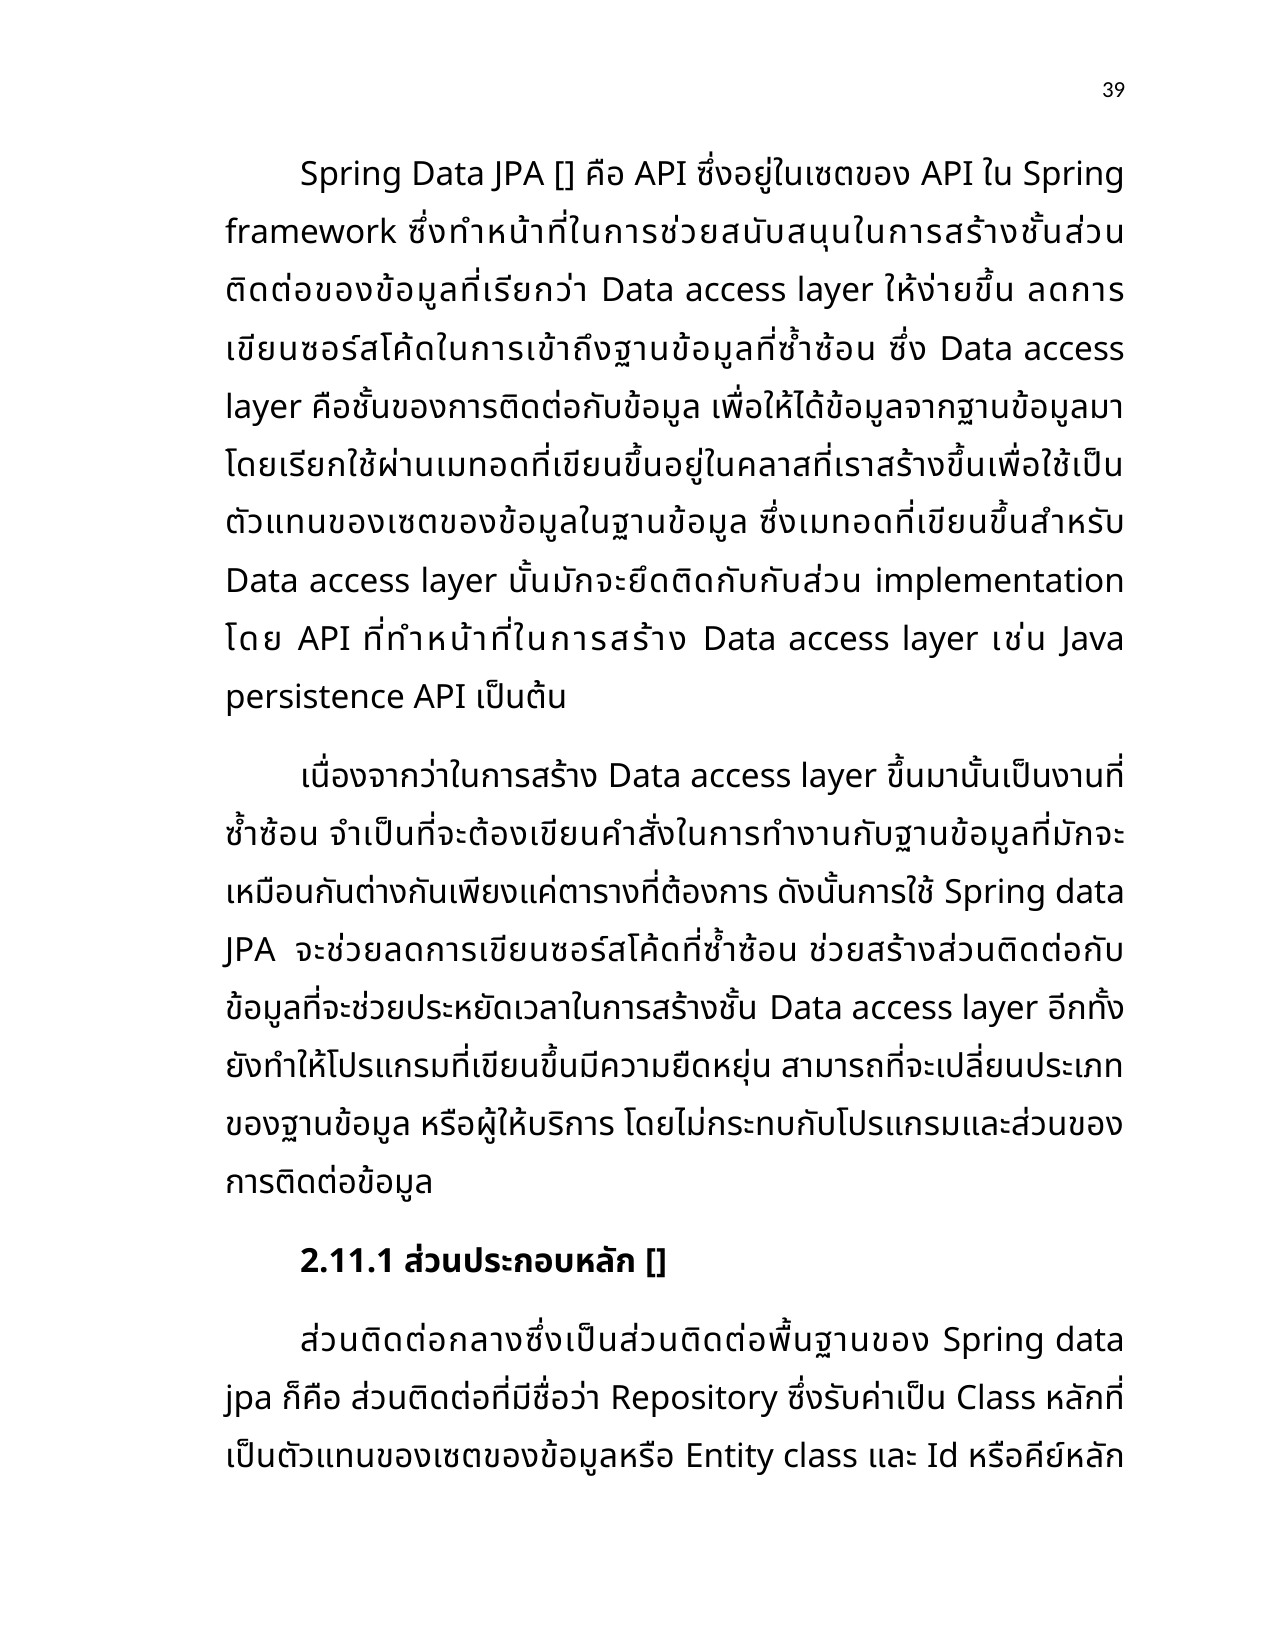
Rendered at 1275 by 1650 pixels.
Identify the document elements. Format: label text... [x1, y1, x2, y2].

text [225, 1316, 1125, 1482]
text เนื่องจากว่าในการสร้าง Data access layer ขึ้นมานั้นเป็นงานที่ซ้ำซ้อน จำเป็นที่จะต้องเขียนคำสั่งในการทำงานกับฐานข้อมูลที่มักจะเหมือนกันต่างกันเพียงแค่ตารางที่ต้องการ ดังนั้นการใช้ Spring data JPA จะช่วยลดการเขียนซอร์สโค้ดที่ซ้ำซ้อน ช่วยสร้างส่วนติดต่อกับข้อมูลที่จะช่วยประหยัดเวลาในการสร้างชั้น Data access layer อีกทั้งยังทำให้โปรแกรมที่เขียนขึ้นมีความยืดหยุ่น สามารถที่จะเปลี่ยนประเภทของฐานข้อมูล หรือผู้ให้บริการ โดยไม่กระทบกับโปรแกรมและส่วนของการติดต่อข้อมูล [225, 752, 1125, 1208]
list ส่วนประกอบหลัก [] [225, 1237, 1125, 1287]
text Spring Data JPA [] คือ API ซึ่งอยู่ในเซตของ API ใน Spring framework ซึ่งทำหน้าที่ในการช่วยสนับสนุนในการสร้างชั้นส่วนติดต่อของข้อมูลที่เรียกว่า Data access layer ให้ง่ายขึ้น ลดการเขียนซอร์สโค้ดในการเข้าถึงฐานข้อมูลที่ซ้ำซ้อน ซึ่ง Data access layer คือชั้นของการติดต่อกับข้อมูล เพื่อให้ได้ข้อมูลจากฐานข้อมูลมา โดยเรียกใช้ผ่านเมทอดที่เขียนขึ้นอยู่ในคลาสที่เราสร้างขึ้นเพื่อใช้เป็นตัวแทนของเซตของข้อมูลในฐานข้อมูล ซึ่งเมทอดที่เขียนขึ้นสำหรับ Data access layer นั้นมักจะยึดติดกับกับส่วน implementation โดย API ที่ทำหน้าที่ในการสร้าง Data access layer เช่น Java persistence API เป็นต้น [225, 150, 1125, 723]
